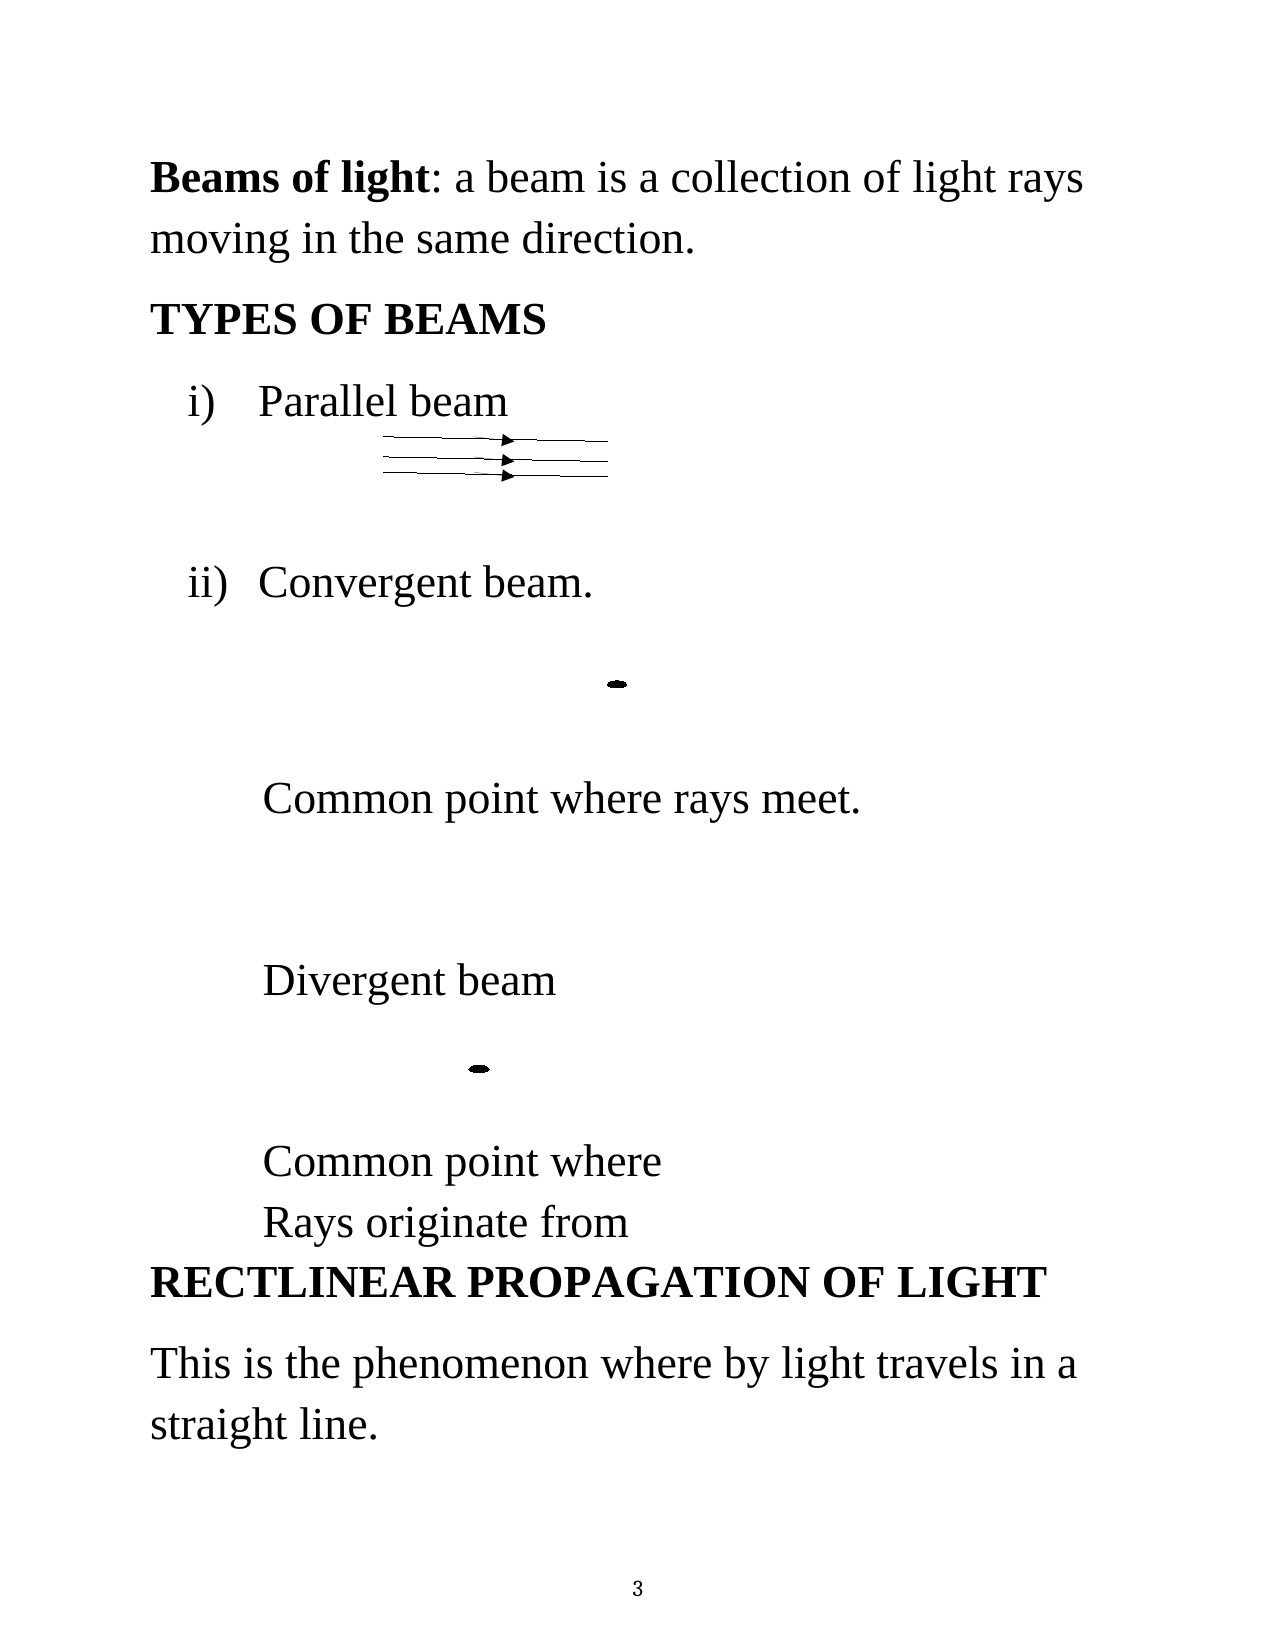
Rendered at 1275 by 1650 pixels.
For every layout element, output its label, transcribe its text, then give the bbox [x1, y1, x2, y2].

list Divergent beam [262, 952, 1125, 1005]
list Convergent beam. [187, 555, 1125, 607]
list Parallel beam [187, 373, 1125, 426]
list Rays originate from [262, 1194, 1125, 1247]
list RECTLINEAR PROPAGATION OF LIGHT [150, 1255, 1125, 1307]
text TYPES OF BEAMS [150, 292, 1125, 344]
list Common point where [262, 1134, 1125, 1186]
text Beams of light: a beam is a collection of light rays moving in the same direction. [150, 150, 1125, 263]
list Common point where rays meet. [262, 736, 1125, 823]
text This is the phenomenon where by light travels in a straight line. [150, 1336, 1125, 1449]
